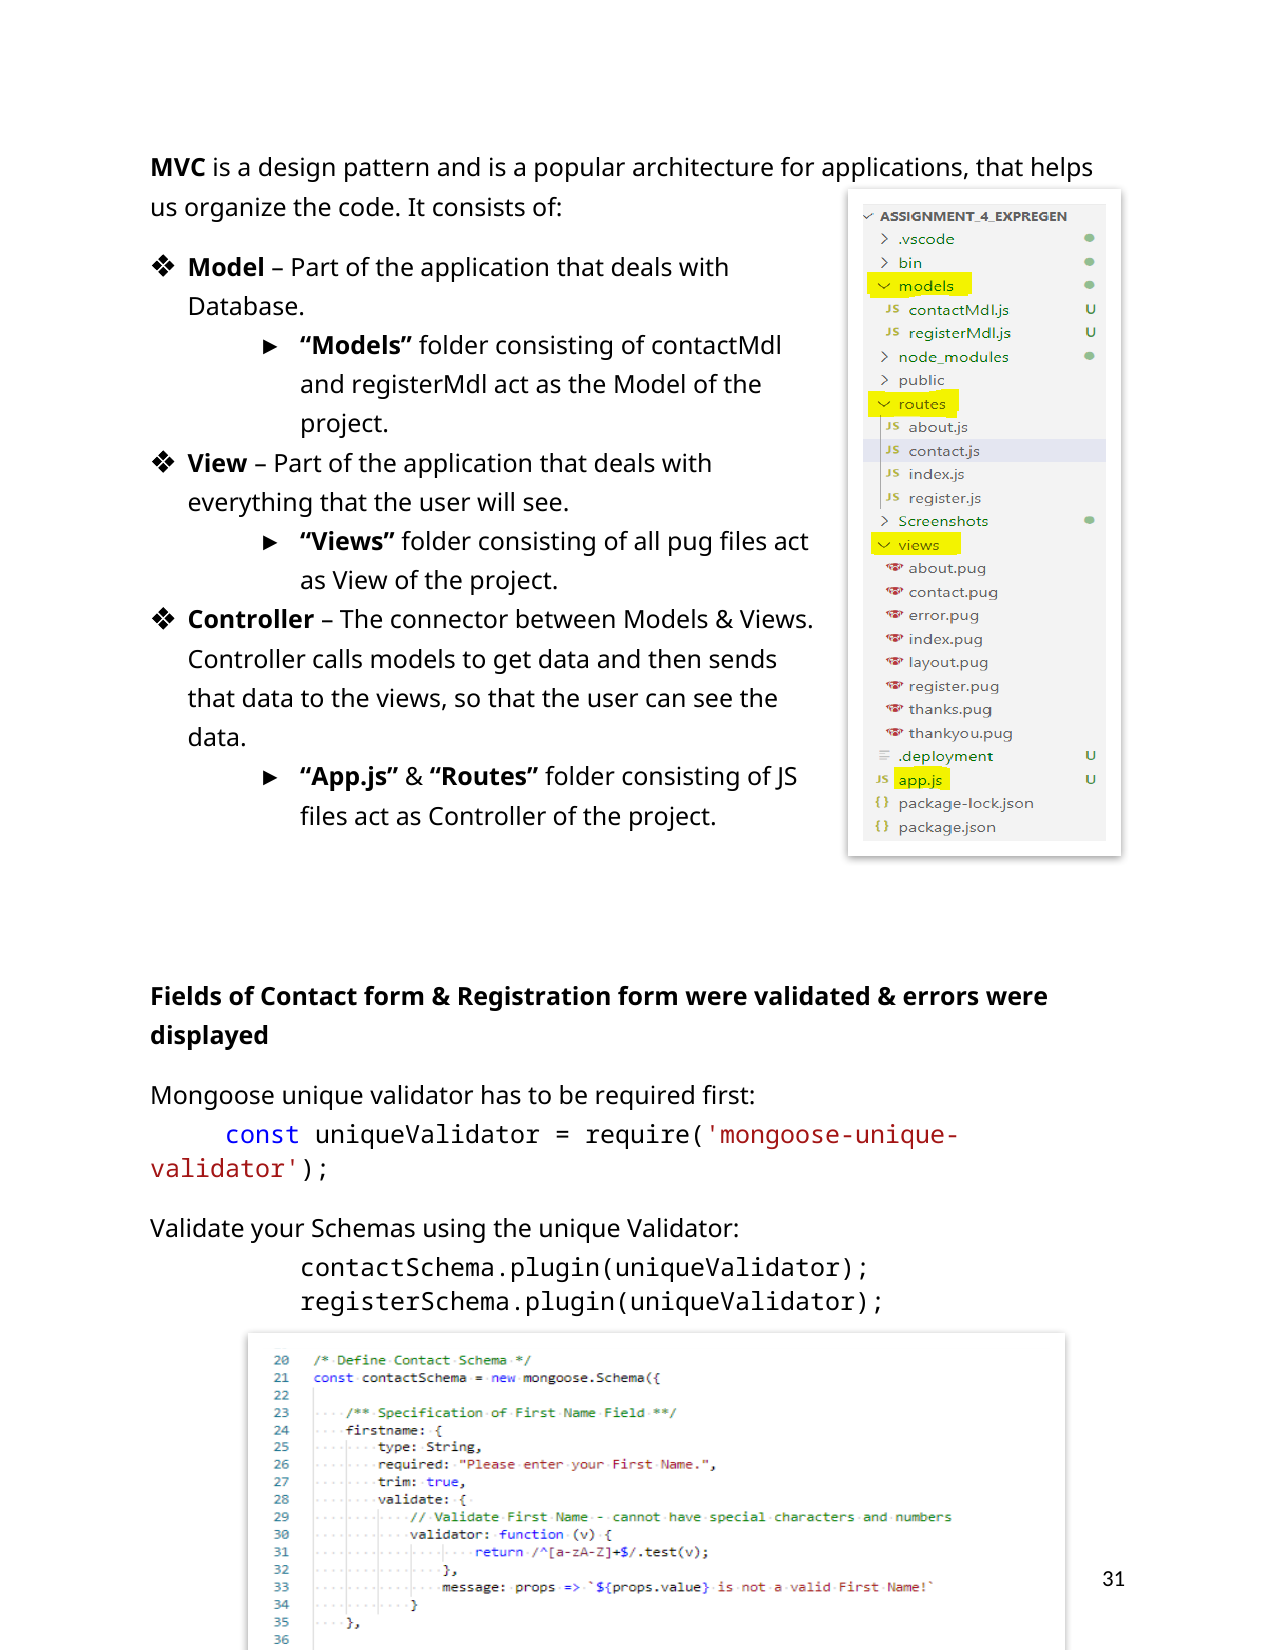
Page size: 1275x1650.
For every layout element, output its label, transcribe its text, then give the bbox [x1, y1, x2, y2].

list “App.js” & “Routes” folder consisting of JS files act as Controller of the project. [262, 759, 842, 832]
text registerSchema.plugin(uniqueValidator); [225, 1284, 1125, 1318]
list “Views” folder consisting of all pug files act as View of the project. [262, 523, 842, 597]
text Validate your Schemas using the unique Validator: [150, 1210, 1125, 1244]
text contactSchema.plugin(uniqueValidator); [225, 1249, 1125, 1284]
text MVC is a design pattern and is a popular architecture for applications, that helps us organize the code. It consists of: [150, 150, 1125, 223]
text Fields of Contact form & Registration form were validated & errors were displayed [150, 978, 1125, 1051]
picture [263, 1348, 1050, 1650]
picture [863, 204, 1106, 841]
list View – Part of the application that deals with everything that the user will see. [150, 445, 842, 518]
text const uniqueValidator = require('mongoose-unique-validator'); [150, 1116, 1125, 1185]
text Mongoose unique validator has to be required first: [150, 1077, 1125, 1111]
list Controller – The connector between Models & Views. Controller calls models to get data and then sends that data to the views, so that the user can see the data. [150, 602, 842, 754]
list Model – Part of the application that deals with Database. [150, 249, 842, 322]
list “Models” folder consisting of contactMdl and registerMdl act as the Model of the project. [262, 327, 842, 440]
